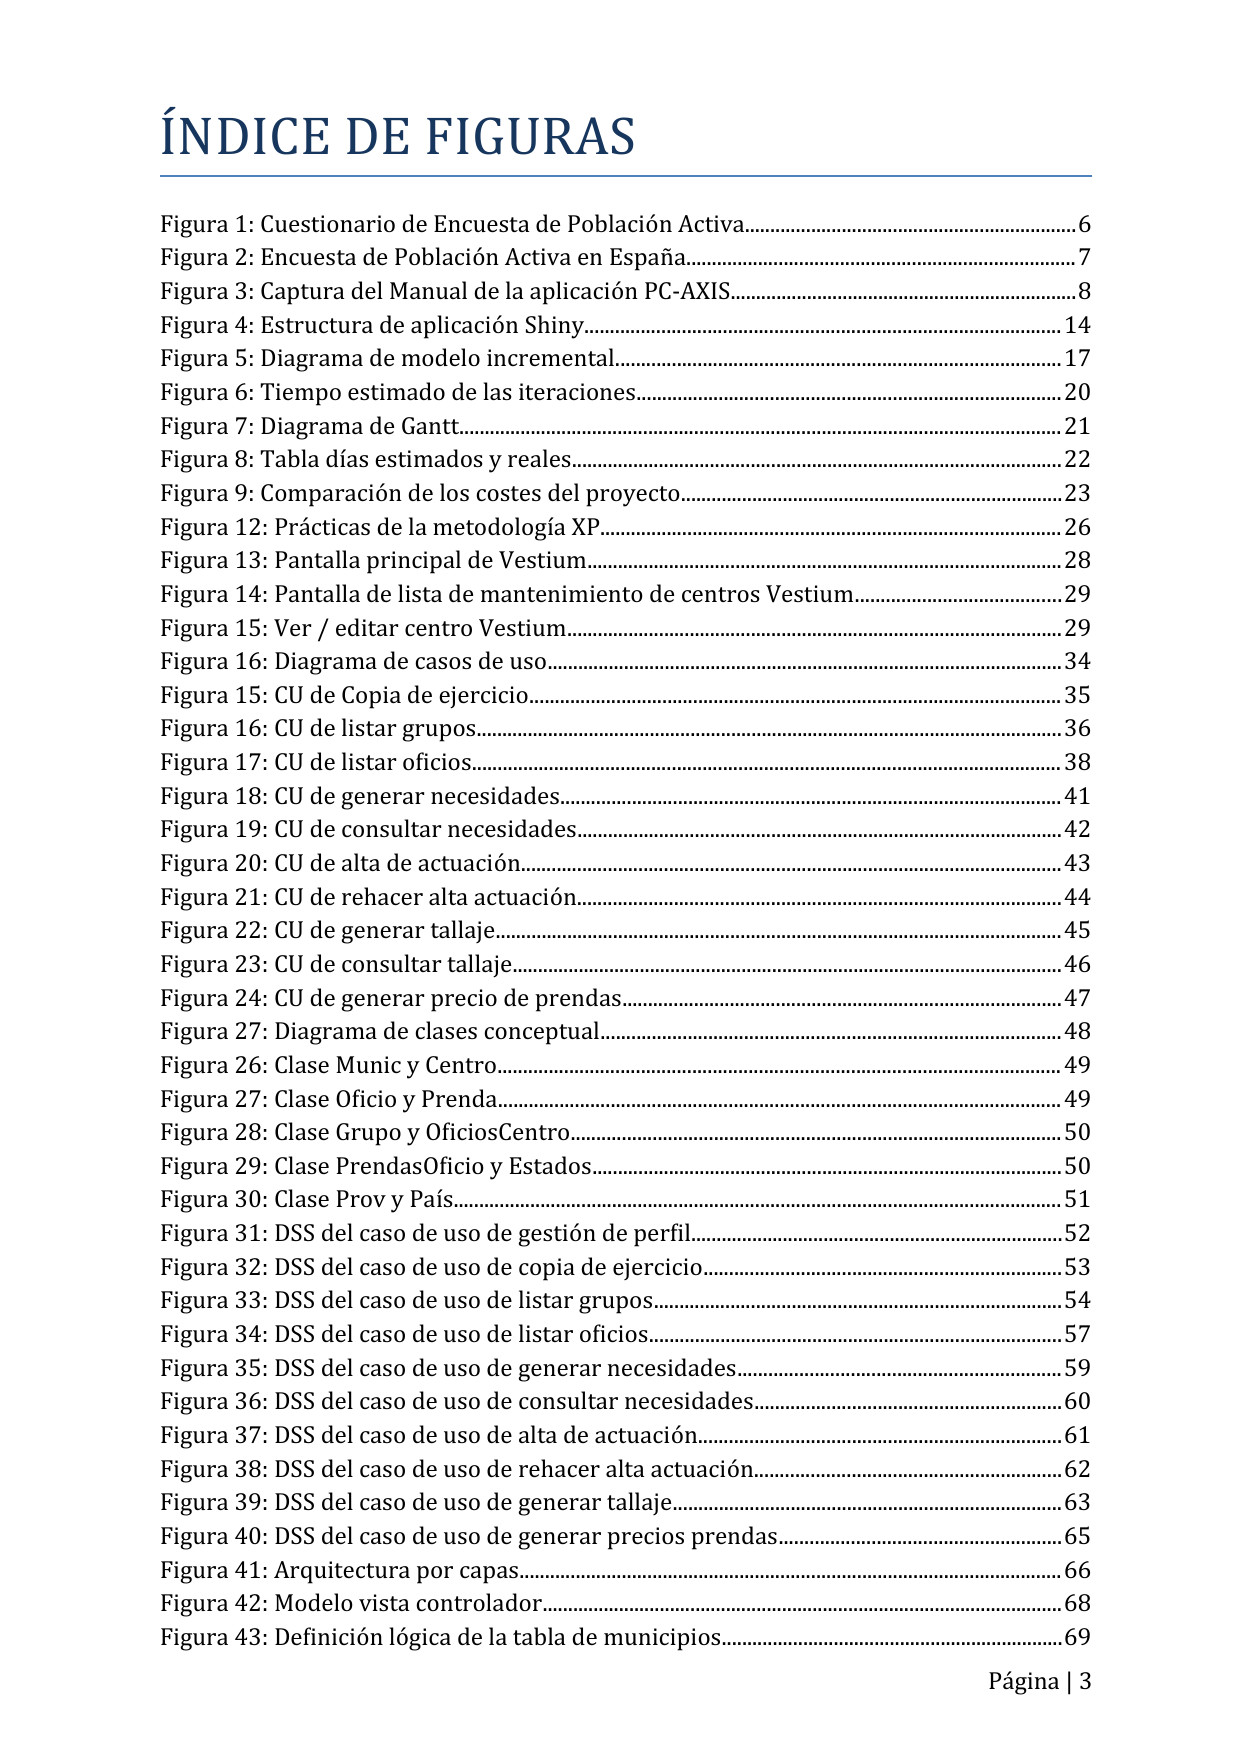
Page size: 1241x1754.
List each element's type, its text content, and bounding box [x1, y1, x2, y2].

text Figura 40: DSS del caso de uso de generar precios prendas 65 [159, 1521, 1092, 1550]
text Figura 27: Diagrama de clases conceptual 48 [159, 1016, 1092, 1045]
text Figura 37: DSS del caso de uso de alta de actuación 61 [159, 1420, 1092, 1449]
text Figura 24: CU de generar precio de prendas 47 [159, 982, 1092, 1012]
title ÍNDICE DE FIGURAS [159, 103, 1092, 177]
text Figura 34: DSS del caso de uso de listar oficios 57 [159, 1319, 1092, 1348]
text Figura 13: Pantalla principal de Vestium 28 [159, 545, 1092, 574]
text Figura 23: CU de consultar tallaje 46 [159, 949, 1092, 978]
text Figura 38: DSS del caso de uso de rehacer alta actuación 62 [159, 1453, 1092, 1483]
text Figura 27: Clase Oficio y Prenda 49 [159, 1083, 1092, 1112]
text Figura 15: CU de Copia de ejercicio 35 [159, 679, 1092, 709]
text Figura 41: Arquitectura por capas 66 [159, 1554, 1092, 1583]
text Figura 28: Clase Grupo y OficiosCentro 50 [159, 1117, 1092, 1146]
text Figura 14: Pantalla de lista de mantenimiento de centros Vestium 29 [159, 578, 1092, 608]
text Figura 33: DSS del caso de uso de listar grupos 54 [159, 1285, 1092, 1314]
text Figura 17: CU de listar oficios 38 [159, 747, 1092, 776]
text Figura 8: Tabla días estimados y reales 22 [159, 444, 1092, 473]
text Figura 29: Clase PrendasOficio y Estados 50 [159, 1151, 1092, 1180]
text Figura 7: Diagrama de Gantt 21 [159, 410, 1092, 439]
text Figura 15: Ver / editar centro Vestium 29 [159, 612, 1092, 641]
text Figura 30: Clase Prov y País 51 [159, 1184, 1092, 1213]
text Figura 20: CU de alta de actuación 43 [159, 848, 1092, 877]
text Figura 21: CU de rehacer alta actuación 44 [159, 881, 1092, 911]
text Figura 1: Cuestionario de Encuesta de Población Activa. 6 [159, 208, 1092, 238]
text Figura 36: DSS del caso de uso de consultar necesidades 60 [159, 1386, 1092, 1415]
text Figura 32: DSS del caso de uso de copia de ejercicio 53 [159, 1251, 1092, 1281]
text Figura 43: Definición lógica de la tabla de municipios 69 [159, 1622, 1092, 1651]
text Figura 4: Estructura de aplicación Shiny 14 [159, 309, 1092, 339]
text Figura 22: CU de generar tallaje 45 [159, 915, 1092, 944]
text Figura 35: DSS del caso de uso de generar necesidades 59 [159, 1352, 1092, 1382]
text Figura 3: Captura del Manual de la aplicación PC-AXIS. 8 [159, 276, 1092, 305]
text Figura 5: Diagrama de modelo incremental. 17 [159, 343, 1092, 372]
text Figura 12: Prácticas de la metodología XP 26 [159, 511, 1092, 541]
text Figura 26: Clase Munic y Centro 49 [159, 1049, 1092, 1079]
text Figura 6: Tiempo estimado de las iteraciones 20 [159, 377, 1092, 406]
text Figura 39: DSS del caso de uso de generar tallaje 63 [159, 1487, 1092, 1516]
text Figura 42: Modelo vista controlador 68 [159, 1588, 1092, 1617]
text Figura 16: CU de listar grupos 36 [159, 713, 1092, 742]
text Figura 9: Comparación de los costes del proyecto 23 [159, 478, 1092, 507]
text Figura 16: Diagrama de casos de uso 34 [159, 646, 1092, 675]
text Figura 19: CU de consultar necesidades 42 [159, 814, 1092, 843]
text Figura 2: Encuesta de Población Activa en España. 7 [159, 242, 1092, 271]
text Figura 31: DSS del caso de uso de gestión de perfil 52 [159, 1218, 1092, 1247]
text Figura 18: CU de generar necesidades 41 [159, 780, 1092, 810]
